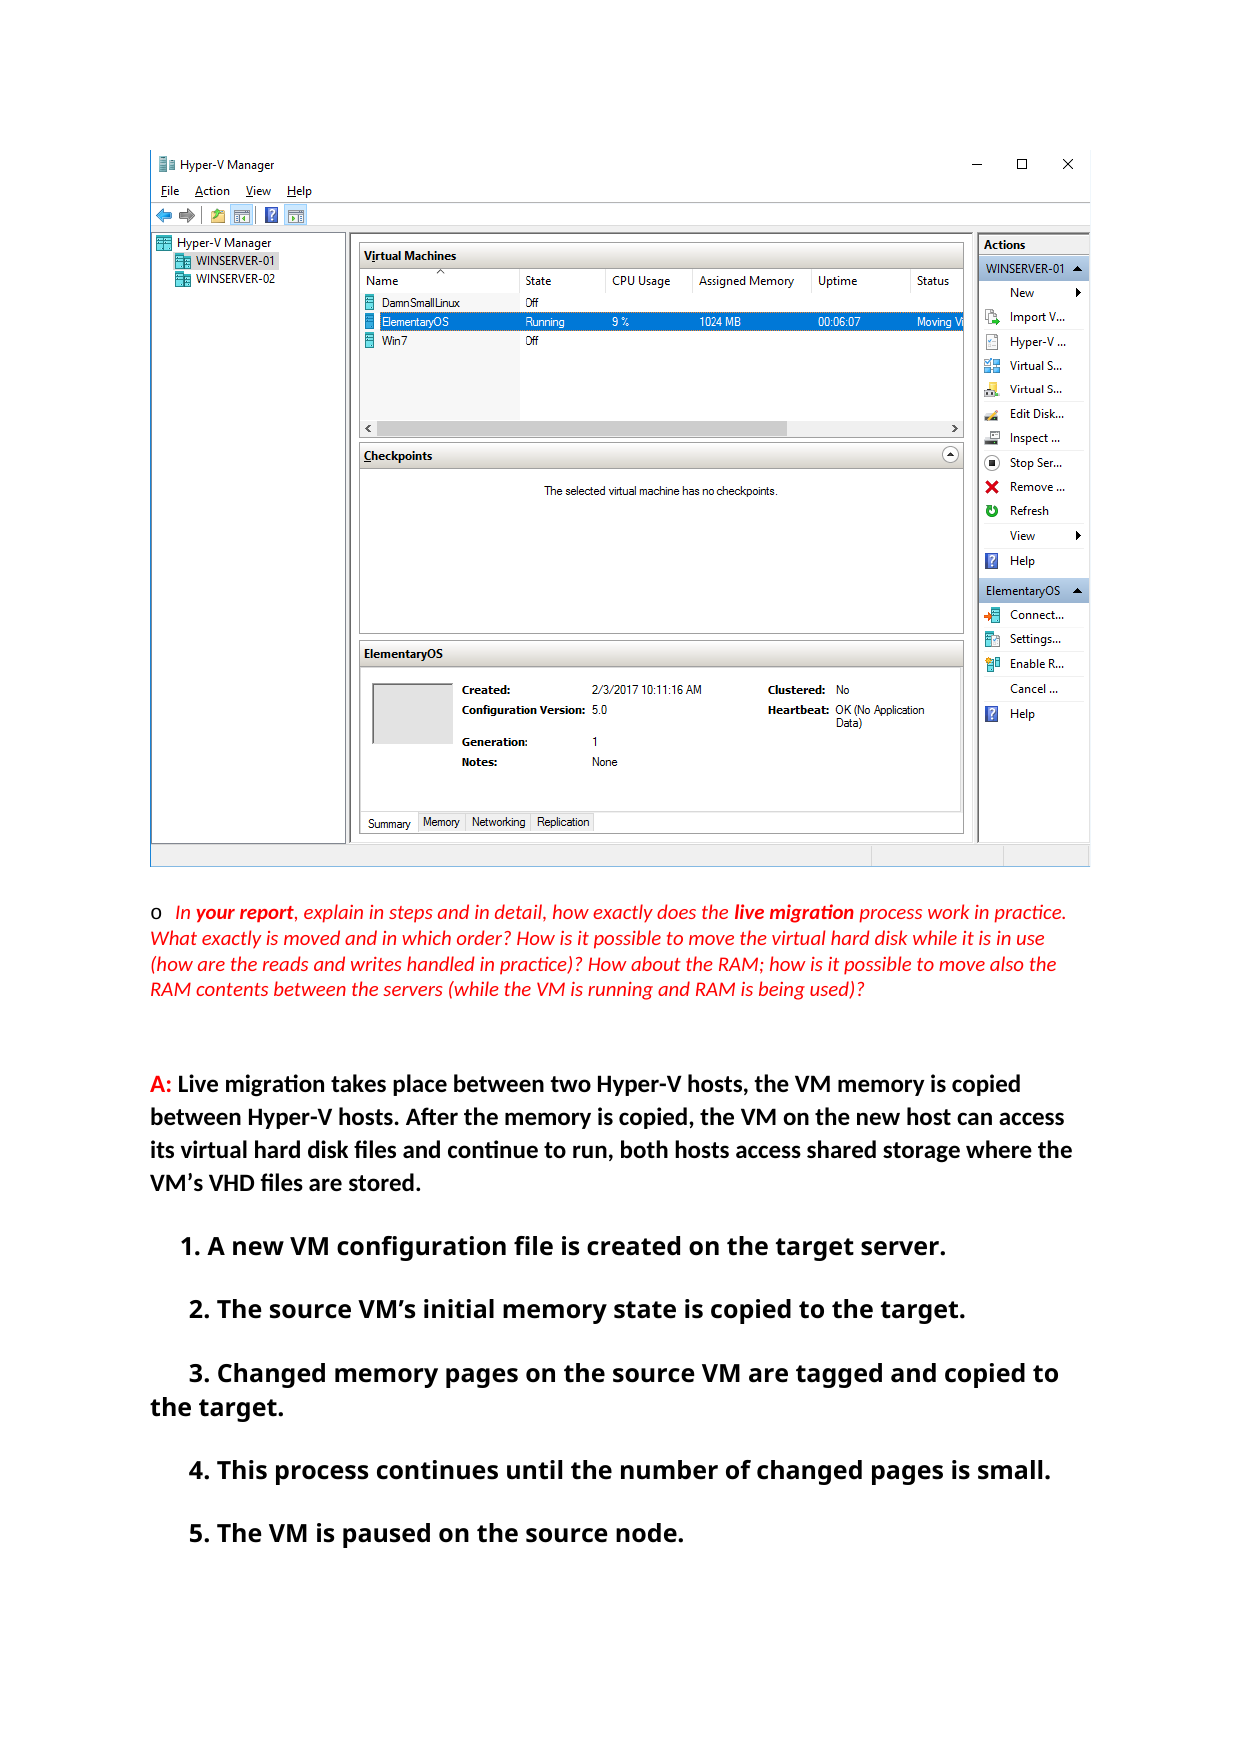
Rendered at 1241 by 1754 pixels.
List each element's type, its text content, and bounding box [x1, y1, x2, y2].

text 1. A new VM configuration file is created on the target server. [179, 1229, 1090, 1263]
text A: Live migration takes place between two Hyper-V hosts, the VM memory is copied between Hyper-V hosts. After the memory is copied, the VM on the new host can access its virtual hard disk files and continue to run, both hosts access shared storage where the VM’s VHD files are stored. [150, 1068, 1090, 1197]
text o In your report, explain in steps and in detail, how exactly does the live migration process work in practice. What exactly is moved and in which order? How is it possible to move the virtual hard disk while it is in use (how are the reads and writes handled in practice)? How about the RAM; how is it possible to move also the RAM contents between the servers (while the VM is running and RAM is being used)? [150, 899, 1090, 1002]
text 3. Changed memory pages on the source VM are tagged and copied to the target. [150, 1355, 1090, 1423]
picture [150, 150, 1091, 867]
text 4. This process continues until the number of changed pages is small. [150, 1452, 1090, 1487]
text 5. The VM is paused on the source node. [150, 1516, 1090, 1550]
text 2. The source VM’s initial memory state is copied to the target. [150, 1292, 1090, 1326]
